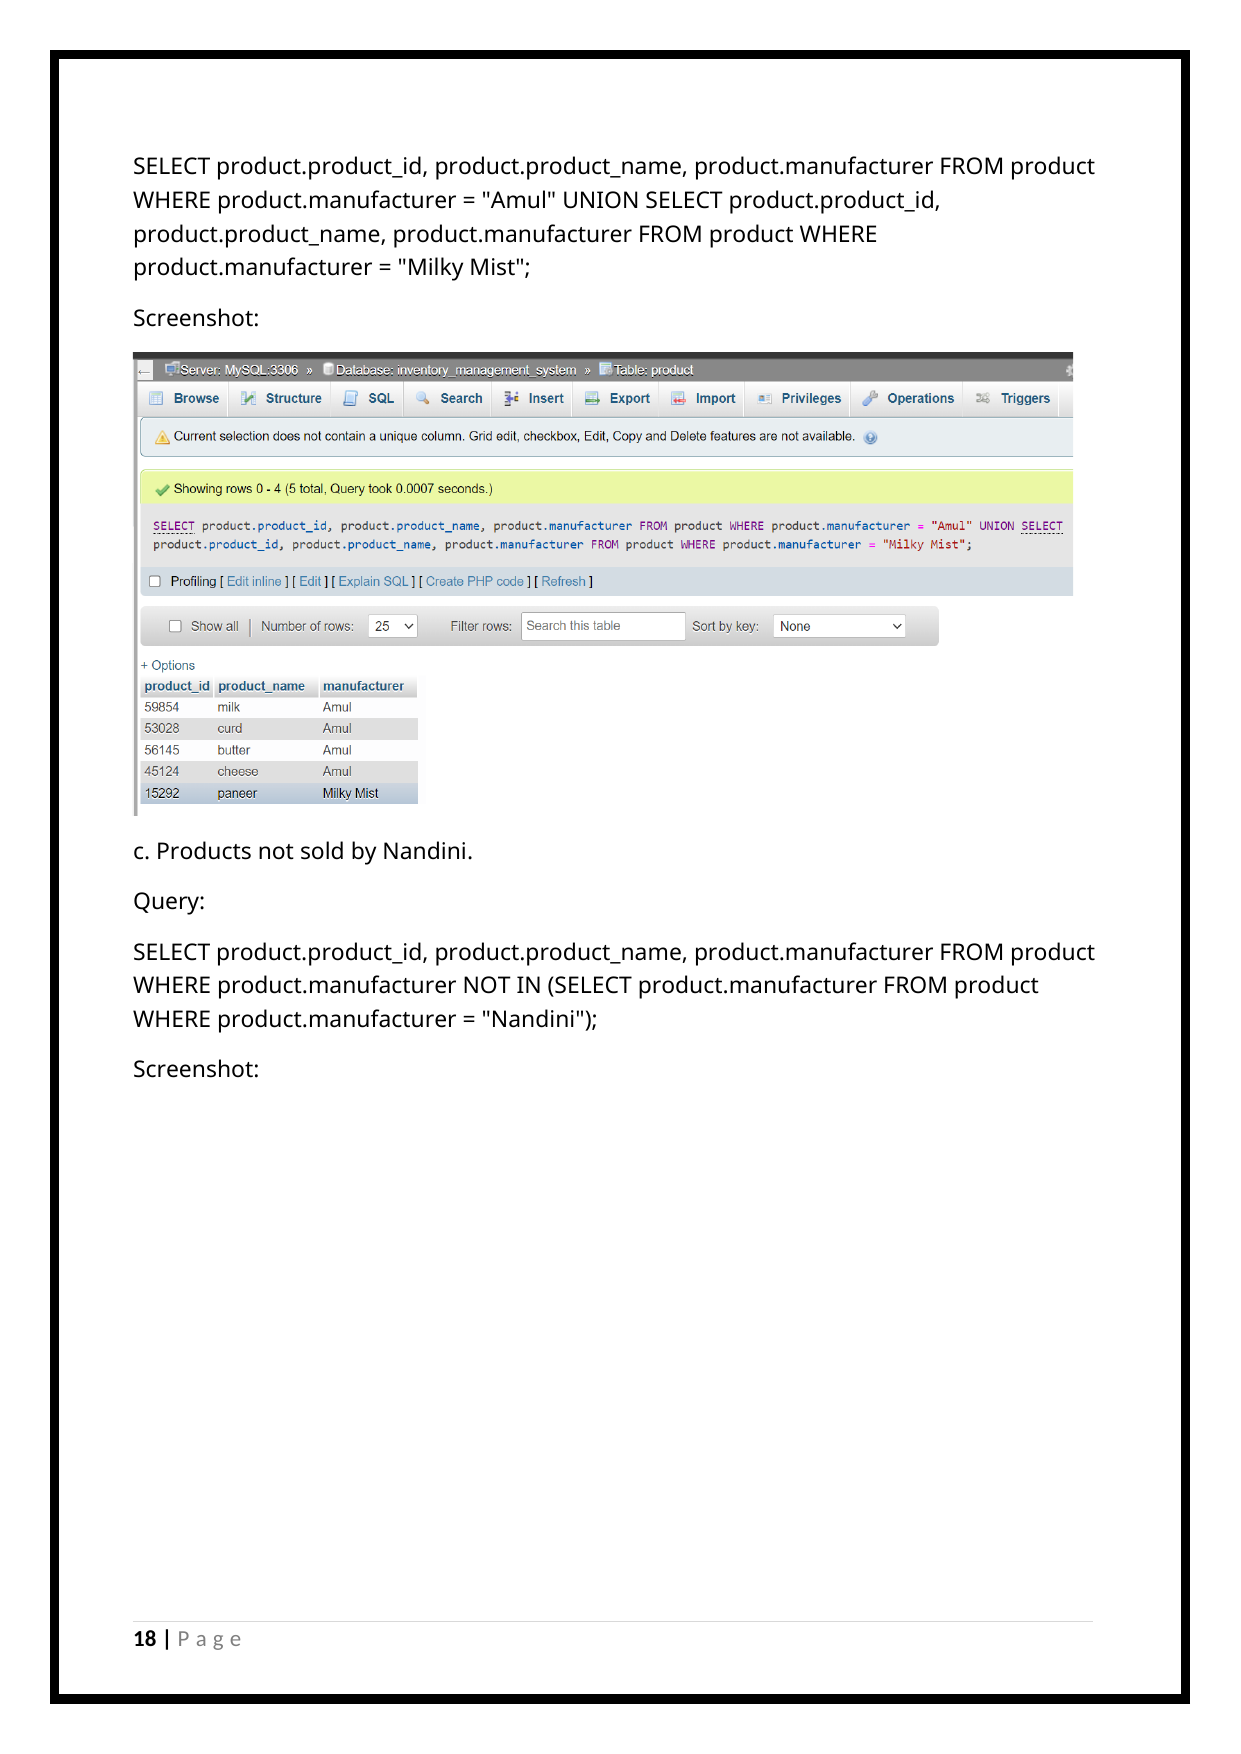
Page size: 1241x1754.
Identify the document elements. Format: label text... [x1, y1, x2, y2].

text SELECT product.product_id, product.product_name, product.manufacturer FROM product WHERE product.manufacturer = "Amul" UNION SELECT product.product_id, product.product_name, product.manufacturer FROM product WHERE product.manufacturer = "Milky Mist"; [133, 150, 1097, 282]
text Query: [133, 885, 1097, 916]
text Screenshot: [133, 1053, 1097, 1085]
picture [132, 352, 1074, 816]
text Screenshot: [133, 302, 1097, 333]
text SELECT product.product_id, product.product_name, product.manufacturer FROM product WHERE product.manufacturer NOT IN (SELECT product.manufacturer FROM product WHERE product.manufacturer = "Nandini"); [133, 936, 1097, 1034]
text c. Products not sold by Nandini. [133, 835, 1097, 866]
